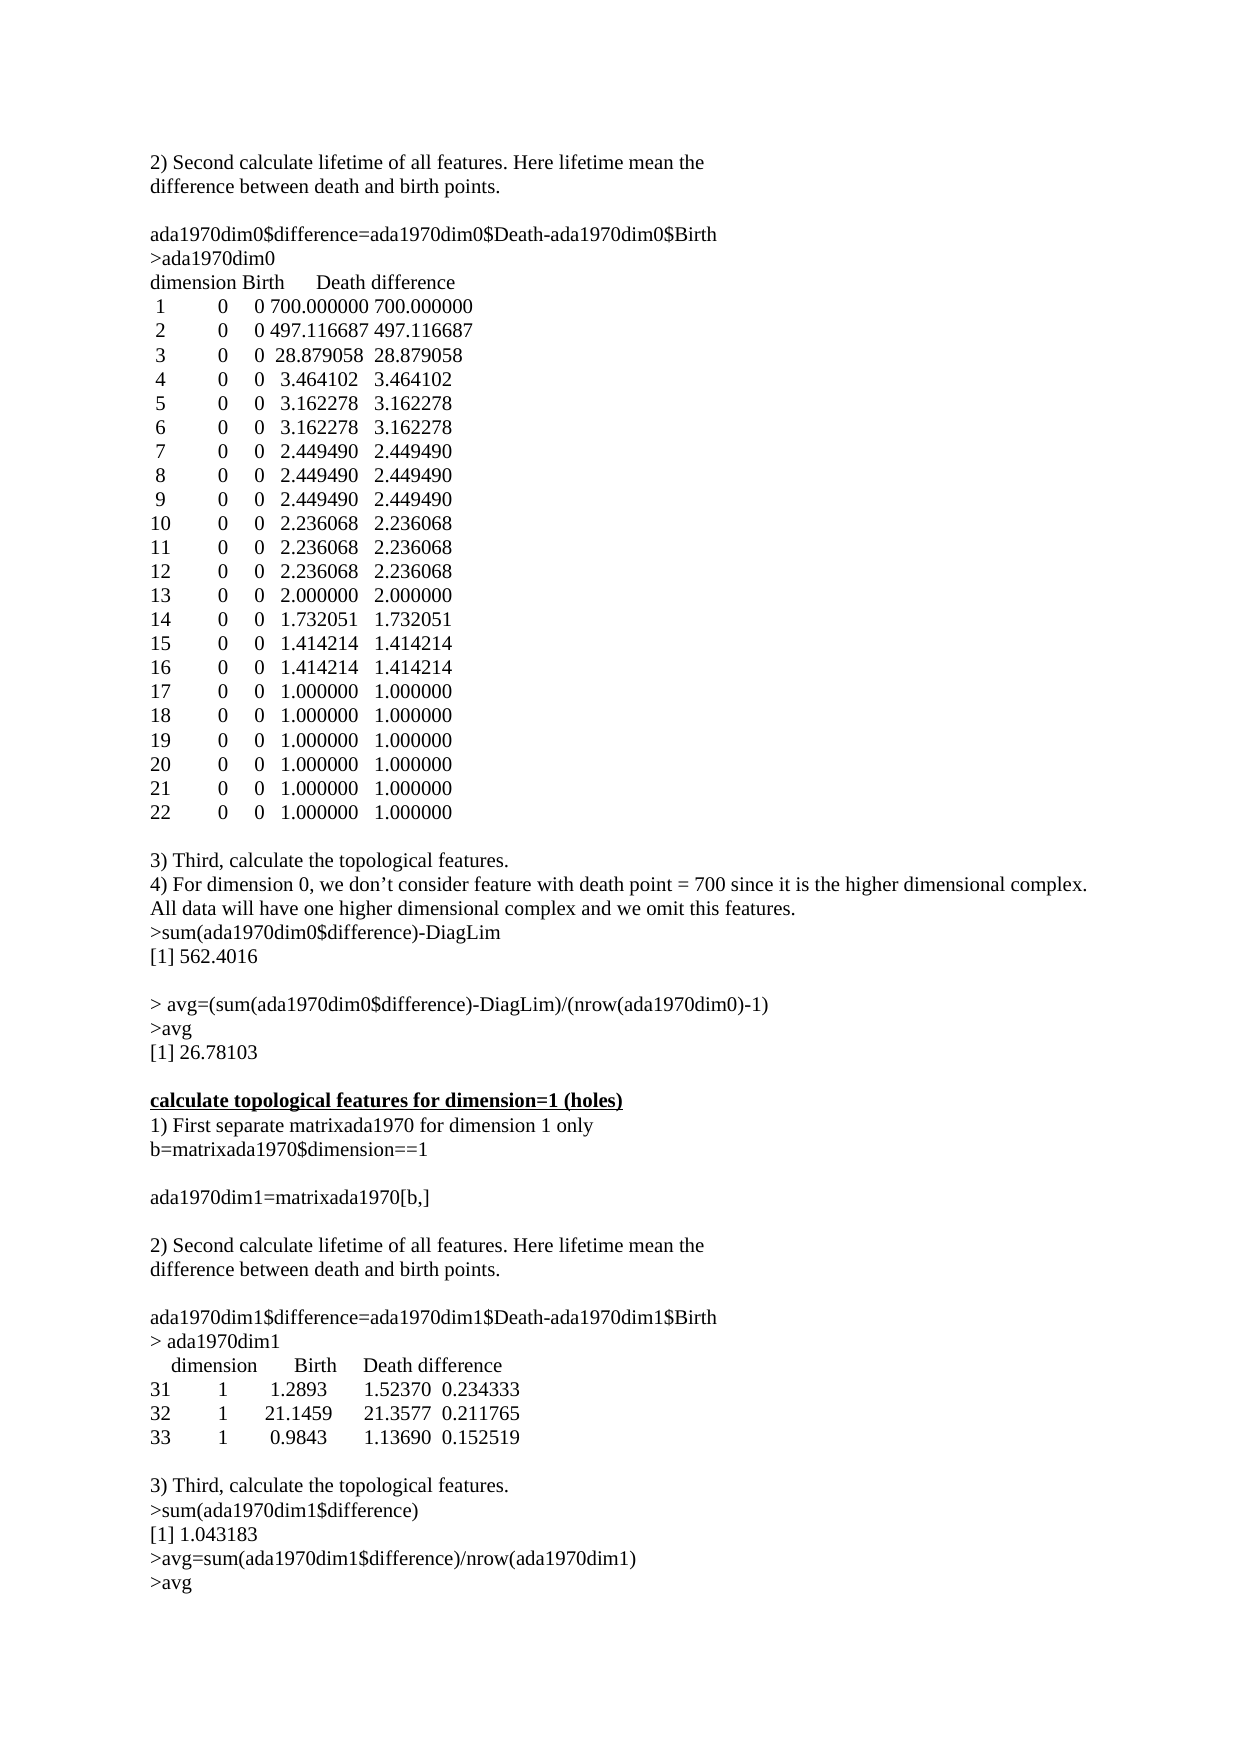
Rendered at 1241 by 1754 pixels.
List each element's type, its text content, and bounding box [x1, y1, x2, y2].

text 22 0 0 1.000000 1.000000 [150, 800, 1090, 824]
text dimension Birth Death difference [150, 270, 1090, 294]
text 33 1 0.9843 1.13690 0.152519 [150, 1425, 1090, 1449]
text 7 0 0 2.449490 2.449490 [150, 439, 1090, 463]
text 2 0 0 497.116687 497.116687 [150, 318, 1090, 342]
text 3) Third, calculate the topological features. [150, 1473, 1090, 1497]
text 14 0 0 1.732051 1.732051 [150, 607, 1090, 631]
text 18 0 0 1.000000 1.000000 [150, 703, 1090, 727]
text 32 1 21.1459 21.3577 0.211765 [150, 1401, 1090, 1425]
text >avg [150, 1016, 1090, 1040]
text ada1970dim0$difference=ada1970dim0$Death-ada1970dim0$Birth [150, 222, 1090, 246]
text 21 0 0 1.000000 1.000000 [150, 776, 1090, 800]
text 19 0 0 1.000000 1.000000 [150, 727, 1090, 752]
text 9 0 0 2.449490 2.449490 [150, 487, 1090, 511]
text 5 0 0 3.162278 3.162278 [150, 391, 1090, 415]
text difference between death and birth points. [150, 174, 1090, 198]
text >avg=sum(ada1970dim1$difference)/nrow(ada1970dim1) [150, 1546, 1090, 1570]
text 20 0 0 1.000000 1.000000 [150, 752, 1090, 776]
text 3) Third, calculate the topological features. [150, 848, 1090, 872]
text b=matrixada1970$dimension==1 [150, 1137, 1090, 1161]
text 11 0 0 2.236068 2.236068 [150, 535, 1090, 559]
text ada1970dim1=matrixada1970[b,] [150, 1185, 1090, 1209]
text 1) First separate matrixada1970 for dimension 1 only [150, 1112, 1090, 1137]
text 4) For dimension 0, we don’t consider feature with death point = 700 since it is the higher dimensional complex. All data will have one higher dimensional complex and we omit this features. [150, 872, 1090, 920]
text >sum(ada1970dim1$difference) [150, 1497, 1090, 1522]
text >avg [150, 1570, 1090, 1594]
text 2) Second calculate lifetime of all features. Here lifetime mean the [150, 1233, 1090, 1257]
text 3 0 0 28.879058 28.879058 [150, 342, 1090, 367]
text ada1970dim1$difference=ada1970dim1$Death-ada1970dim1$Birth [150, 1305, 1090, 1329]
text 16 0 0 1.414214 1.414214 [150, 655, 1090, 679]
text 15 0 0 1.414214 1.414214 [150, 631, 1090, 655]
text >ada1970dim0 [150, 246, 1090, 270]
text 31 1 1.2893 1.52370 0.234333 [150, 1377, 1090, 1401]
text [1] 26.78103 [150, 1040, 1090, 1064]
text 8 0 0 2.449490 2.449490 [150, 463, 1090, 487]
text calculate topological features for dimension=1 (holes) [150, 1088, 1090, 1112]
text 12 0 0 2.236068 2.236068 [150, 559, 1090, 583]
text difference between death and birth points. [150, 1257, 1090, 1281]
text [1] 1.043183 [150, 1522, 1090, 1546]
text > ada1970dim1 [150, 1329, 1090, 1353]
text 4 0 0 3.464102 3.464102 [150, 367, 1090, 391]
text 1 0 0 700.000000 700.000000 [150, 294, 1090, 318]
text 10 0 0 2.236068 2.236068 [150, 511, 1090, 535]
text dimension Birth Death difference [150, 1353, 1090, 1377]
text 17 0 0 1.000000 1.000000 [150, 679, 1090, 703]
text 6 0 0 3.162278 3.162278 [150, 415, 1090, 439]
text >sum(ada1970dim0$difference)-DiagLim [150, 920, 1090, 944]
text > avg=(sum(ada1970dim0$difference)-DiagLim)/(nrow(ada1970dim0)-1) [150, 992, 1090, 1016]
text 2) Second calculate lifetime of all features. Here lifetime mean the [150, 150, 1090, 174]
text [1] 562.4016 [150, 944, 1090, 968]
text 13 0 0 2.000000 2.000000 [150, 583, 1090, 607]
